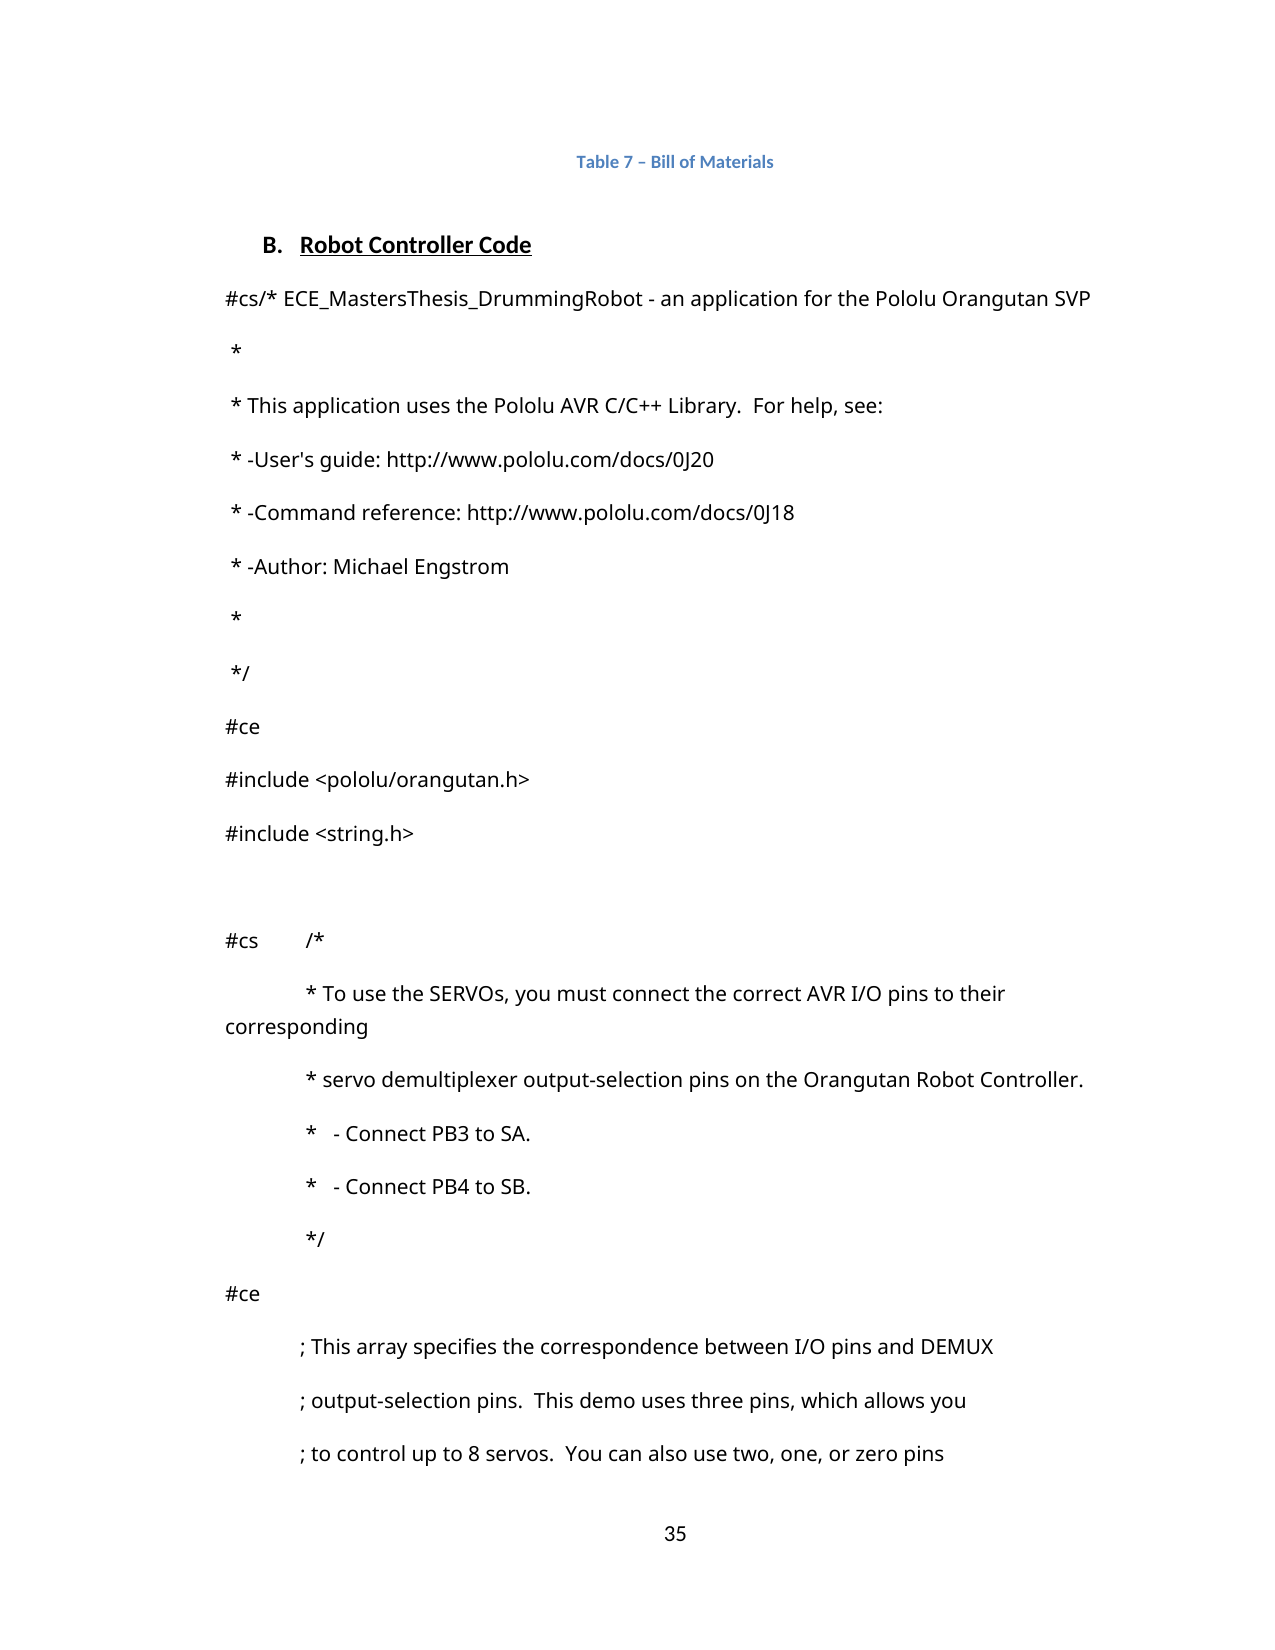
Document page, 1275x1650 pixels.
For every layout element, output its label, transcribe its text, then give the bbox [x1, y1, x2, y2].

text ; output-selection pins. This demo uses three pins, which allows you [225, 1386, 1125, 1414]
text #ce [225, 1279, 1125, 1307]
text * - Connect PB3 to SA. [225, 1119, 1125, 1147]
text * - Connect PB4 to SB. [225, 1172, 1125, 1201]
text * servo demultiplexer output-selection pins on the Orangutan Robot Controller. [225, 1065, 1125, 1094]
text * [225, 605, 1125, 634]
text */ [225, 659, 1125, 687]
text ; This array specifies the correspondence between I/O pins and DEMUX [225, 1332, 1125, 1361]
text #cs /* [225, 926, 1125, 954]
text * [225, 338, 1125, 366]
text #cs/* ECE_MastersThesis_DrummingRobot - an application for the Pololu Orangutan SVP [225, 284, 1125, 313]
list Robot Controller Code [262, 229, 1125, 259]
text #include <string.h> [225, 819, 1125, 847]
text */ [225, 1226, 1125, 1254]
text ; to control up to 8 servos. You can also use two, one, or zero pins [225, 1439, 1125, 1468]
text * To use the SERVOs, you must connect the correct AVR I/O pins to their corresponding [225, 979, 1125, 1040]
text #ce [225, 712, 1125, 741]
text * -User's guide: http://www.pololu.com/docs/0J20 [225, 445, 1125, 473]
text * -Command reference: http://www.pololu.com/docs/0J18 [225, 498, 1125, 527]
text * -Author: Michael Engstrom [225, 552, 1125, 580]
text * This application uses the Pololu AVR C/C++ Library. For help, see: [225, 391, 1125, 420]
text #include <pololu/orangutan.h> [225, 766, 1125, 794]
